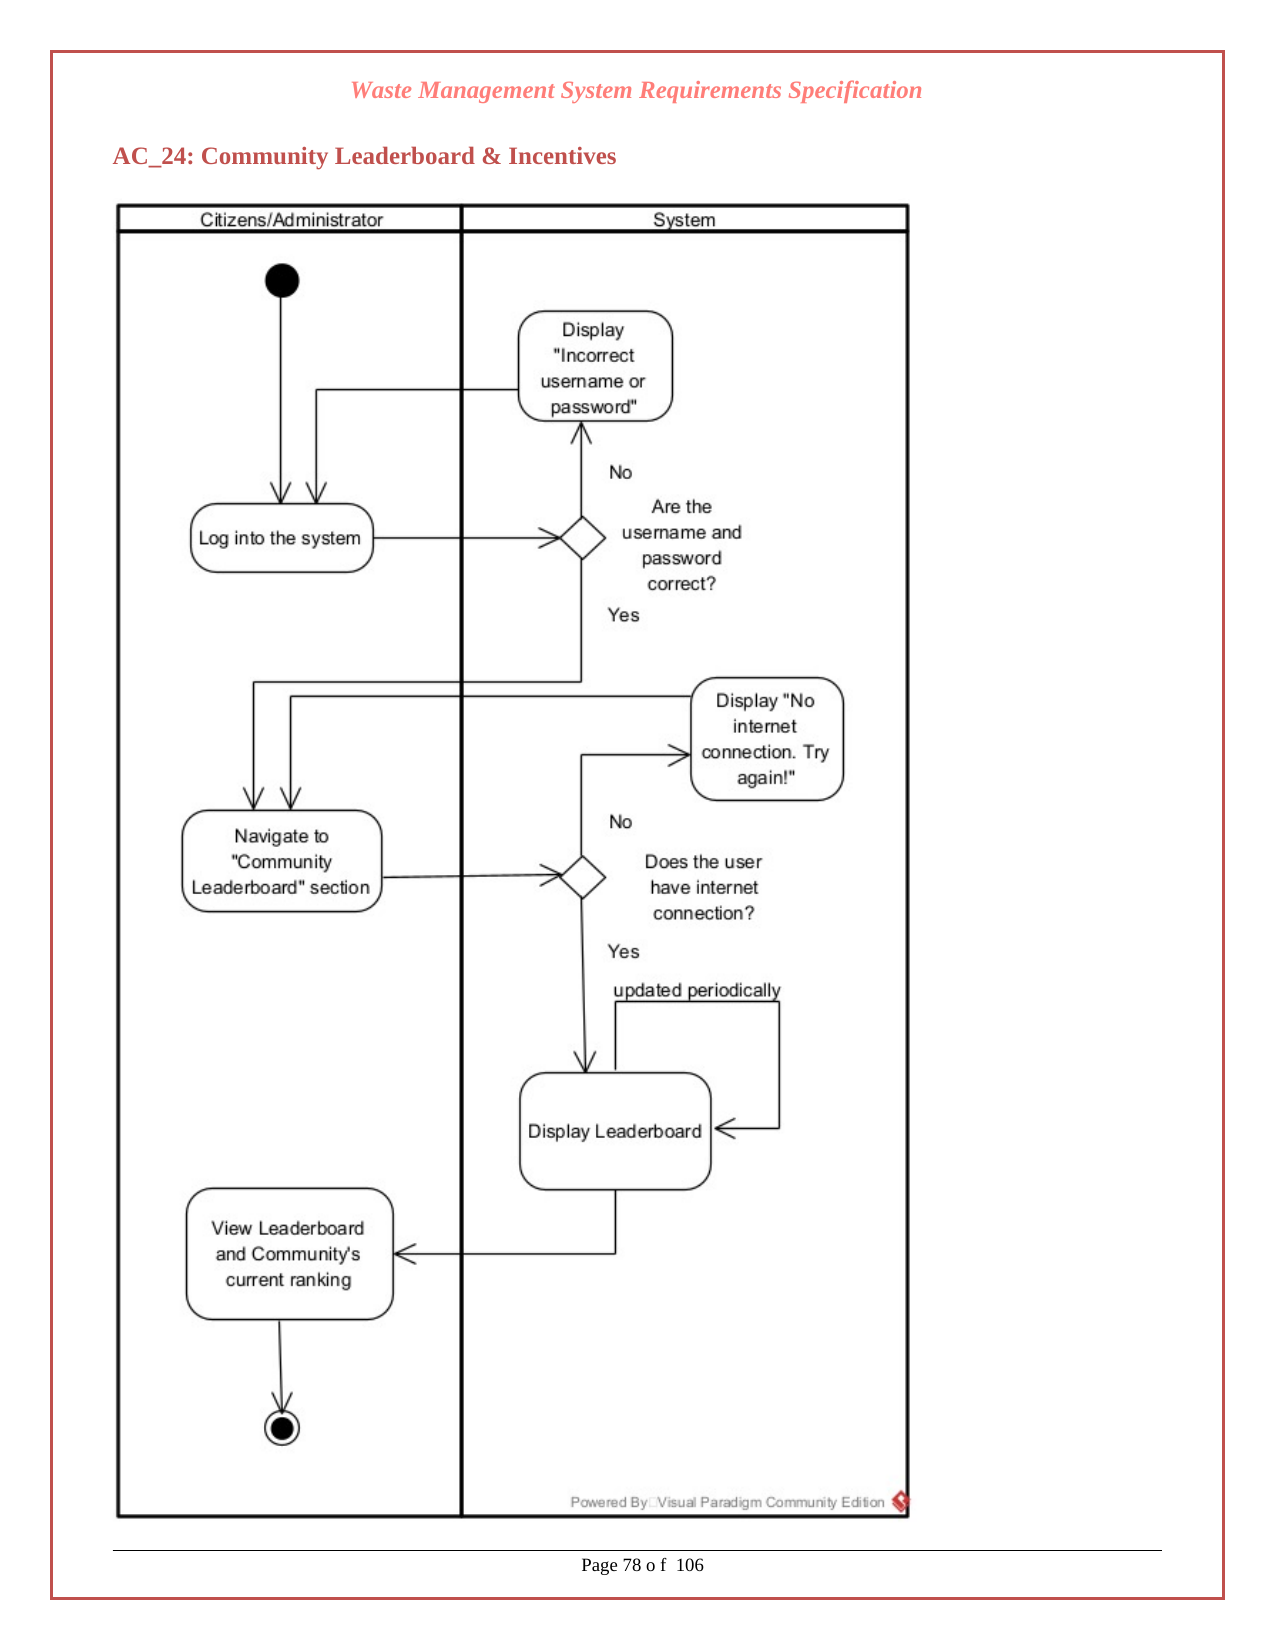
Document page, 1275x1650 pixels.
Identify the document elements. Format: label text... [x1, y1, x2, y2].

picture [112, 198, 917, 1523]
text AC_24: Community Leaderboard & Incentives [112, 141, 1162, 170]
